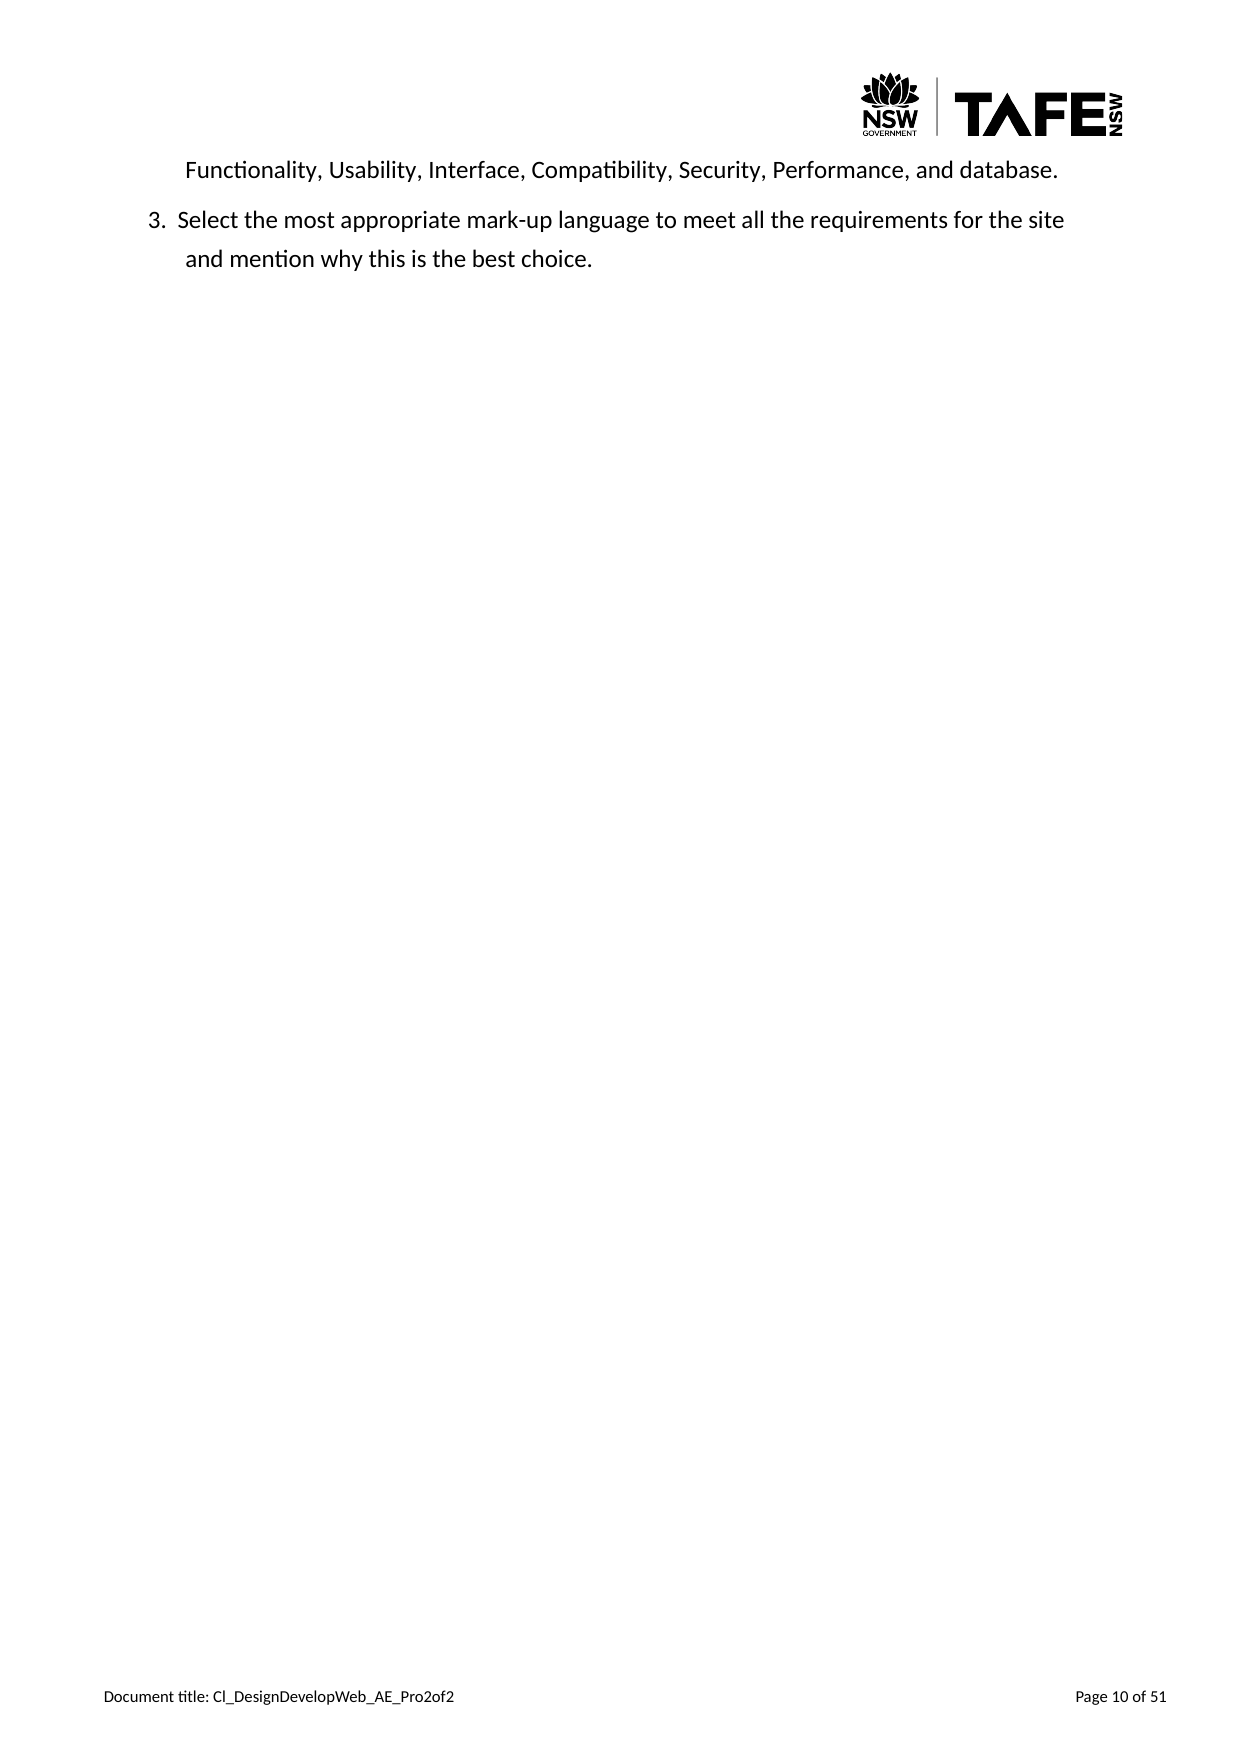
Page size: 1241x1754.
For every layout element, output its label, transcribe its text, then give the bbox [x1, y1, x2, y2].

picture [861, 71, 1123, 137]
list Select the most appropriate mark-up language to meet all the requirements for the site and mention why this is the best choice. [148, 205, 1092, 273]
list Functionality, Usability, Interface, Compatibility, Security, Performance, and database. [185, 154, 1092, 184]
